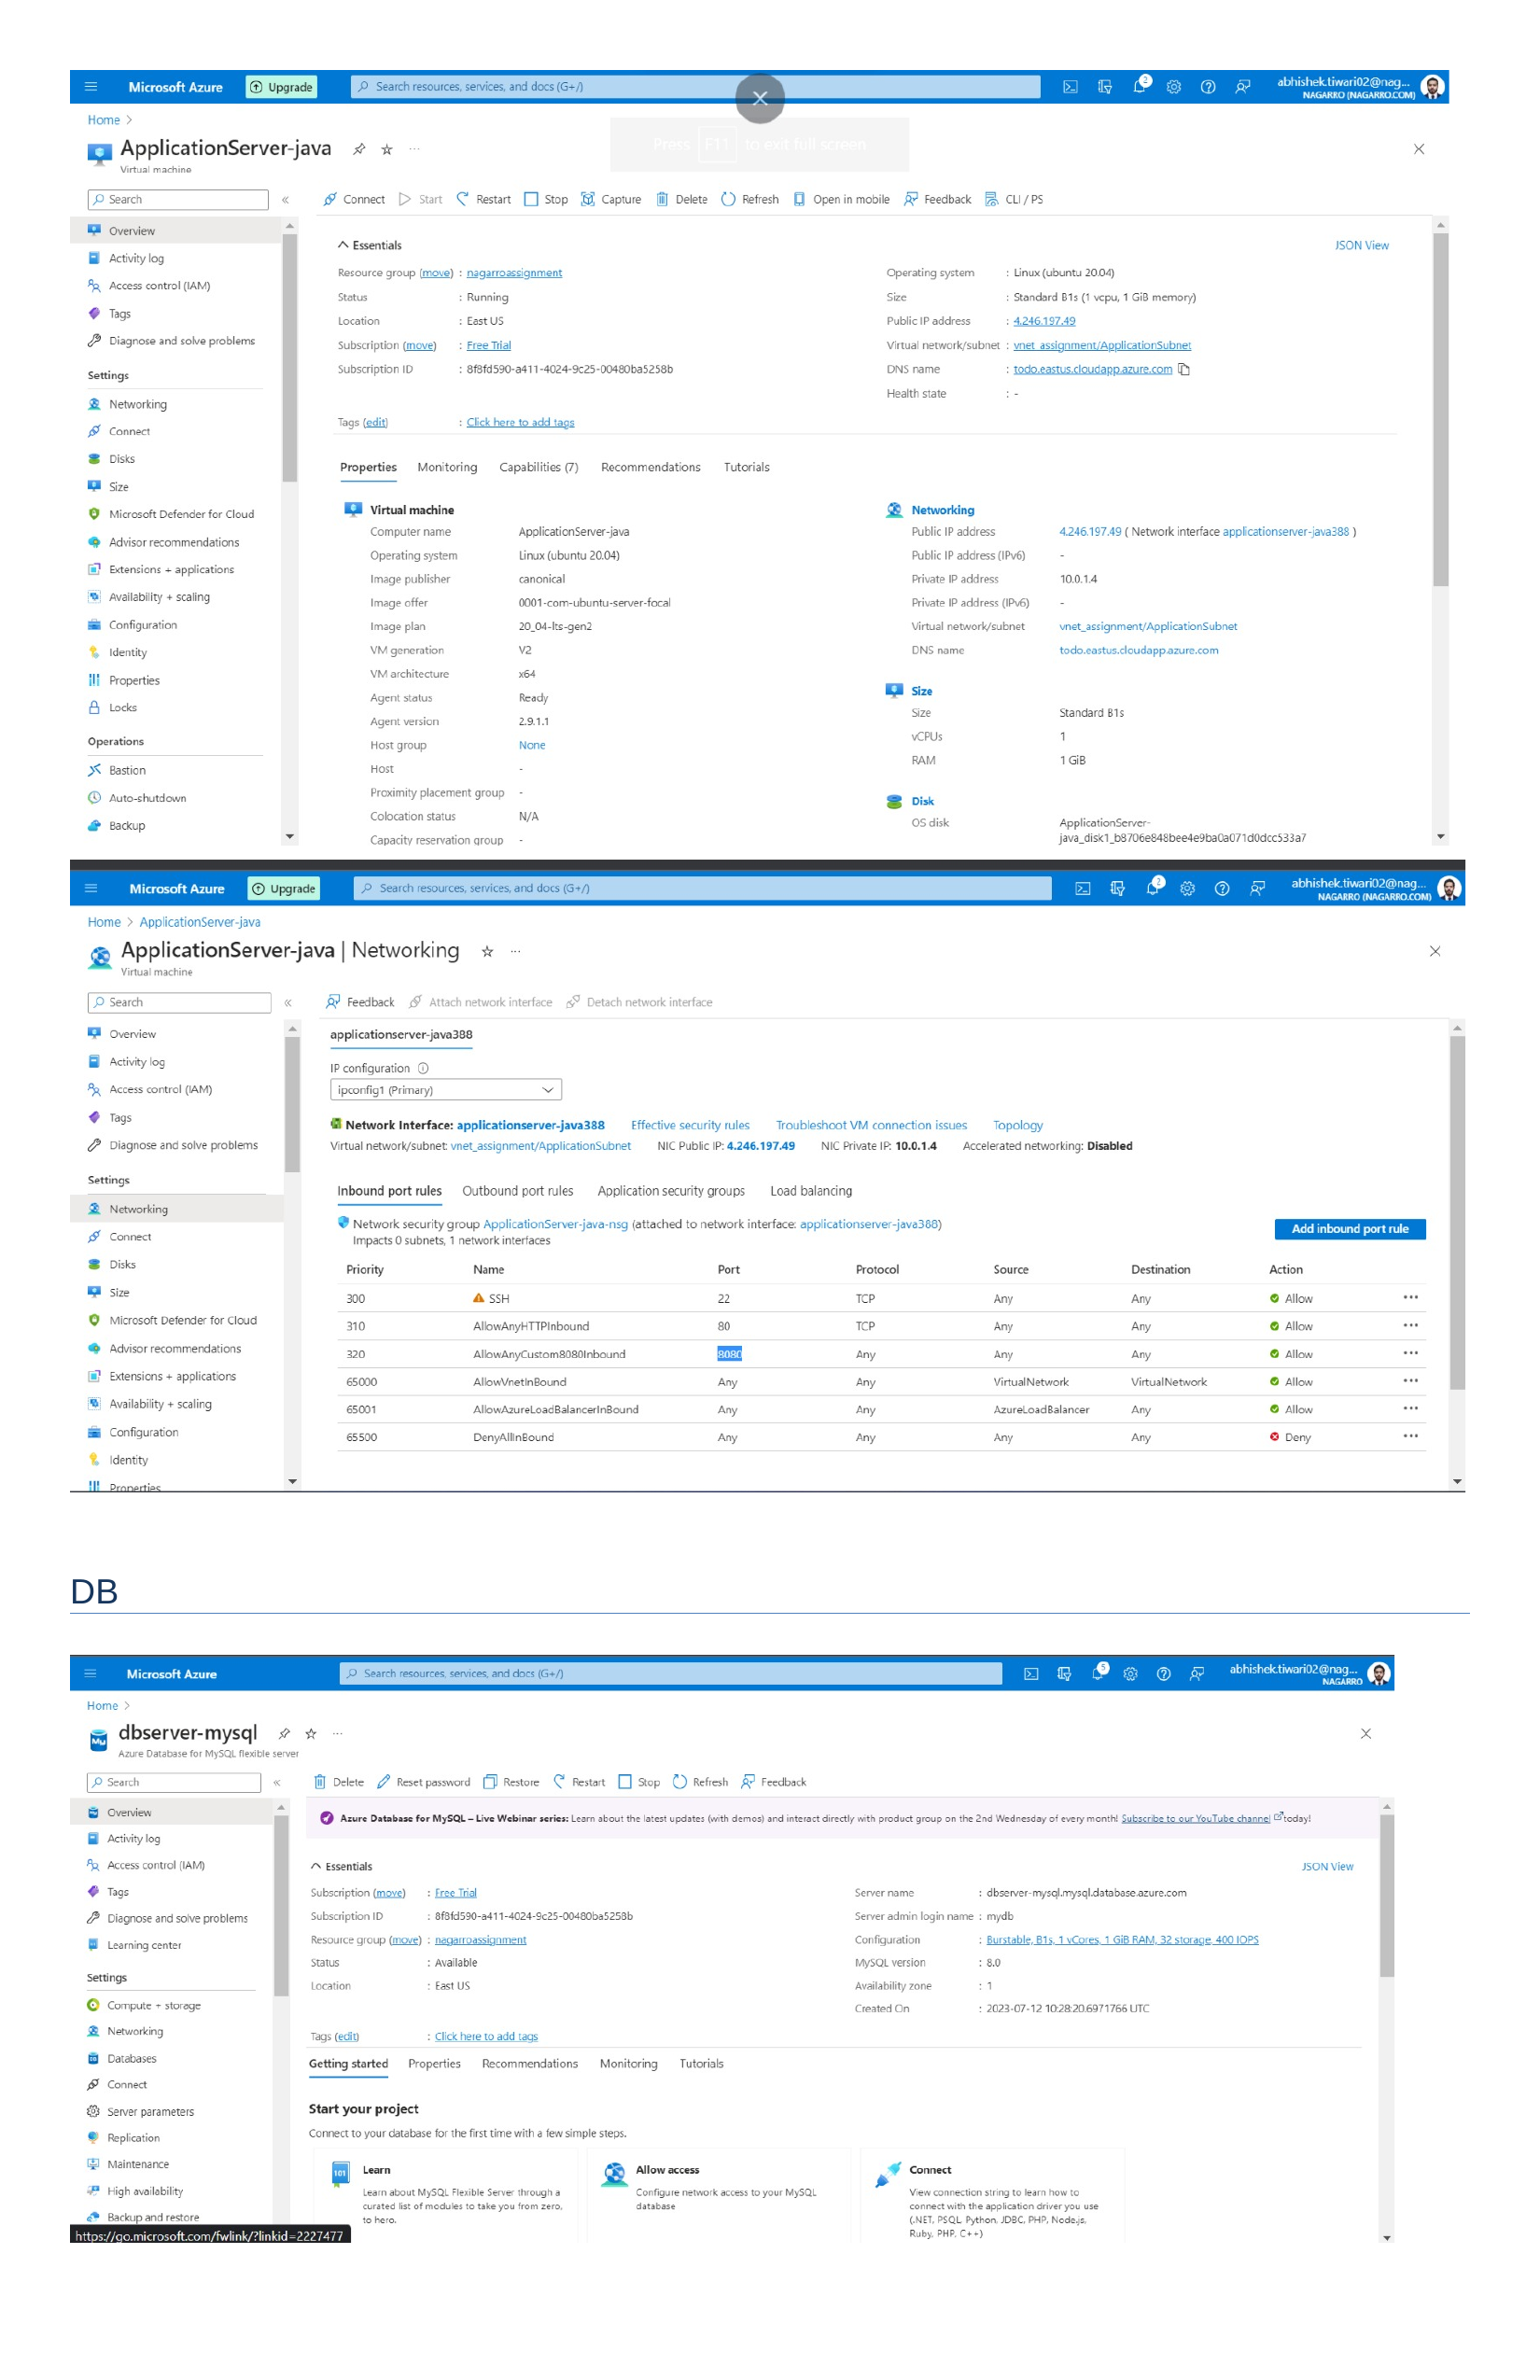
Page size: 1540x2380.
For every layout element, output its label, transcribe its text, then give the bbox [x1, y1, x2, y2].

subtitle DB [70, 1571, 1470, 1613]
picture [70, 1655, 1395, 2243]
picture [70, 70, 1449, 846]
picture [70, 860, 1466, 1492]
